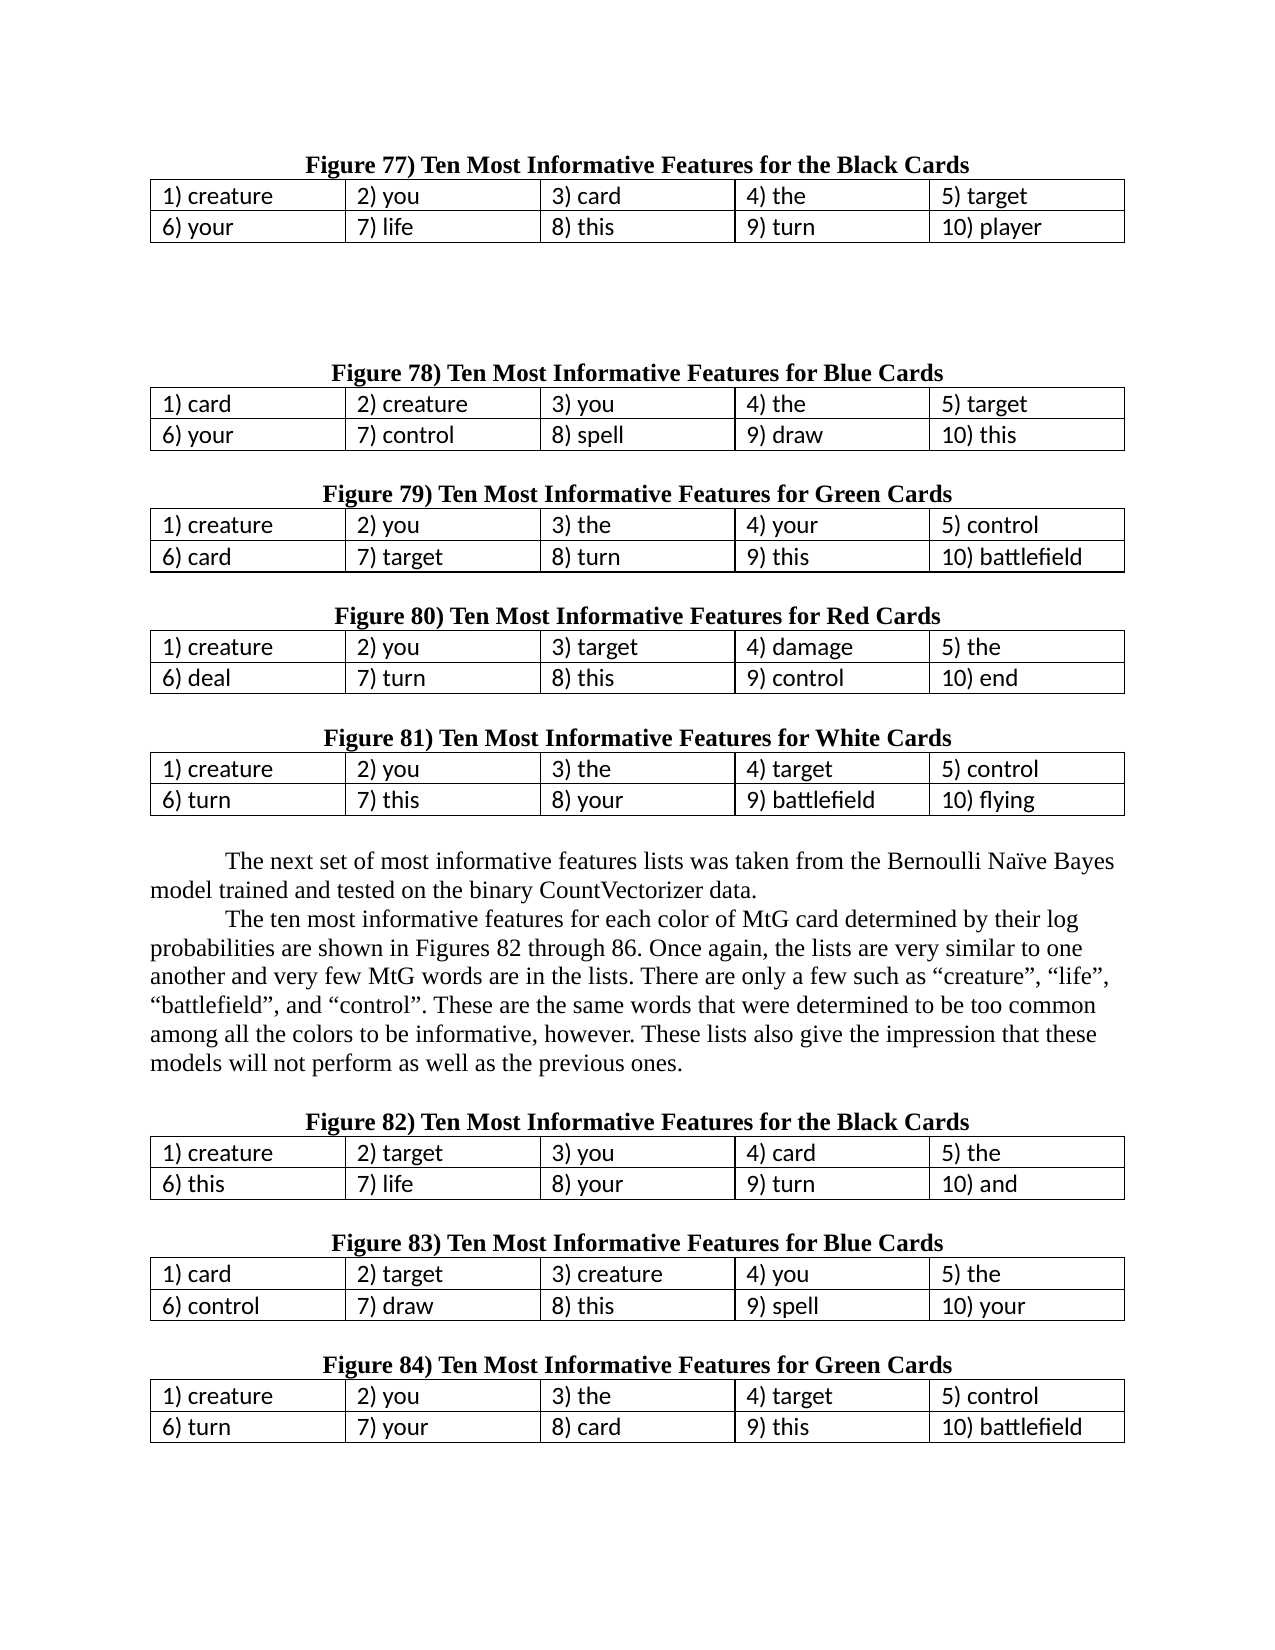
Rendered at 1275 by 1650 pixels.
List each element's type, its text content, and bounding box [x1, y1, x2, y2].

table_header 4) the [736, 388, 929, 418]
table_cell 9) draw [736, 419, 929, 450]
table_header 3) card [541, 180, 734, 210]
table_cell 6) turn [151, 784, 345, 815]
table_cell 7) turn [346, 663, 540, 693]
text Figure 82) Ten Most Informative Features for the Black Cards [150, 1107, 1125, 1136]
table_header 5) the [930, 631, 1124, 662]
table_header 2) you [346, 180, 540, 210]
text Figure 81) Ten Most Informative Features for White Cards [150, 723, 1125, 752]
table_header 3) creature [541, 1258, 734, 1289]
table_header 5) target [930, 388, 1124, 418]
table_cell 10) end [930, 663, 1124, 693]
table_cell 6) card [151, 541, 345, 571]
table_cell 9) this [736, 1412, 929, 1442]
table_cell 8) turn [541, 541, 734, 571]
table_cell 9) battlefield [736, 784, 929, 815]
table_cell 6) turn [151, 1412, 345, 1442]
table_cell 10) battlefield [930, 1412, 1124, 1442]
table_cell 10) player [930, 211, 1124, 242]
table_header 3) the [541, 753, 734, 783]
text Figure 77) Ten Most Informative Features for the Black Cards [150, 150, 1125, 179]
table_header 5) the [930, 1137, 1124, 1167]
table_cell 7) your [346, 1412, 540, 1442]
table_cell 9) turn [736, 1168, 929, 1199]
table_cell 10) flying [930, 784, 1124, 815]
table_header 4) card [736, 1137, 929, 1167]
text Figure 83) Ten Most Informative Features for Blue Cards [150, 1228, 1125, 1257]
table_cell 8) spell [541, 419, 734, 450]
table_cell 9) control [736, 663, 929, 693]
table_cell 6) your [151, 419, 345, 450]
table_header 5) control [930, 753, 1124, 783]
table_cell 10) and [930, 1168, 1124, 1199]
text Figure 78) Ten Most Informative Features for Blue Cards [150, 358, 1125, 387]
table_header 4) target [736, 753, 929, 783]
table_header 3) the [541, 509, 734, 540]
table_cell 7) life [346, 211, 540, 242]
table_cell 10) battlefield [930, 541, 1124, 571]
table_cell 7) control [346, 419, 540, 450]
table_header 1) card [151, 1258, 345, 1289]
table_header 2) target [346, 1258, 540, 1289]
table_header 3) target [541, 631, 734, 662]
table_cell 8) this [541, 211, 734, 242]
text Figure 84) Ten Most Informative Features for Green Cards [150, 1350, 1125, 1379]
table_cell 9) spell [736, 1290, 929, 1320]
table_cell 9) turn [736, 211, 929, 242]
table_header 2) you [346, 631, 540, 662]
table_header 1) creature [151, 753, 345, 783]
table_header 3) you [541, 388, 734, 418]
table_header 5) control [930, 1380, 1124, 1411]
table_header 5) target [930, 180, 1124, 210]
table_header 4) the [736, 180, 929, 210]
table_cell 6) deal [151, 663, 345, 693]
table_header 1) creature [151, 180, 345, 210]
table_header 2) you [346, 753, 540, 783]
table_cell 10) this [930, 419, 1124, 450]
text The next set of most informative features lists was taken from the Bernoulli Naïve Bayes model trained and tested on the binary CountVectorizer data. [150, 846, 1125, 904]
table_header 5) control [930, 509, 1124, 540]
table_cell 7) target [346, 541, 540, 571]
table_cell 6) this [151, 1168, 345, 1199]
table_cell 7) draw [346, 1290, 540, 1320]
table_cell 8) this [541, 1290, 734, 1320]
text Figure 79) Ten Most Informative Features for Green Cards [150, 479, 1125, 508]
table_header 2) target [346, 1137, 540, 1167]
table_header 2) you [346, 1380, 540, 1411]
table_cell 8) this [541, 663, 734, 693]
text The ten most informative features for each color of MtG card determined by their log probabilities are shown in Figures 82 through 86. Once again, the lists are very similar to one another and very few MtG words are in the lists. There are only a few such as “creature”, “life”, “battlefield”, and “control”. These are the same words that were determined to be too common among all the colors to be informative, however. These lists also give the impression that these models will not perform as well as the previous ones. [150, 904, 1125, 1076]
table_cell 8) your [541, 1168, 734, 1199]
table_header 3) the [541, 1380, 734, 1411]
table_header 4) damage [736, 631, 929, 662]
table_cell 8) your [541, 784, 734, 815]
table_header 1) creature [151, 1380, 345, 1411]
table_header 1) creature [151, 1137, 345, 1167]
table_header 1) creature [151, 509, 345, 540]
table_header 3) you [541, 1137, 734, 1167]
table_header 4) target [736, 1380, 929, 1411]
table_cell 9) this [736, 541, 929, 571]
table_cell 8) card [541, 1412, 734, 1442]
table_header 5) the [930, 1258, 1124, 1289]
table_header 1) creature [151, 631, 345, 662]
table_cell 6) your [151, 211, 345, 242]
table_header 4) your [736, 509, 929, 540]
table_header 1) card [151, 388, 345, 418]
table_cell 7) this [346, 784, 540, 815]
table_cell 10) your [930, 1290, 1124, 1320]
table_cell 7) life [346, 1168, 540, 1199]
table_header 2) creature [346, 388, 540, 418]
table_cell 6) control [151, 1290, 345, 1320]
table_header 2) you [346, 509, 540, 540]
text Figure 80) Ten Most Informative Features for Red Cards [150, 601, 1125, 630]
table_header 4) you [736, 1258, 929, 1289]
